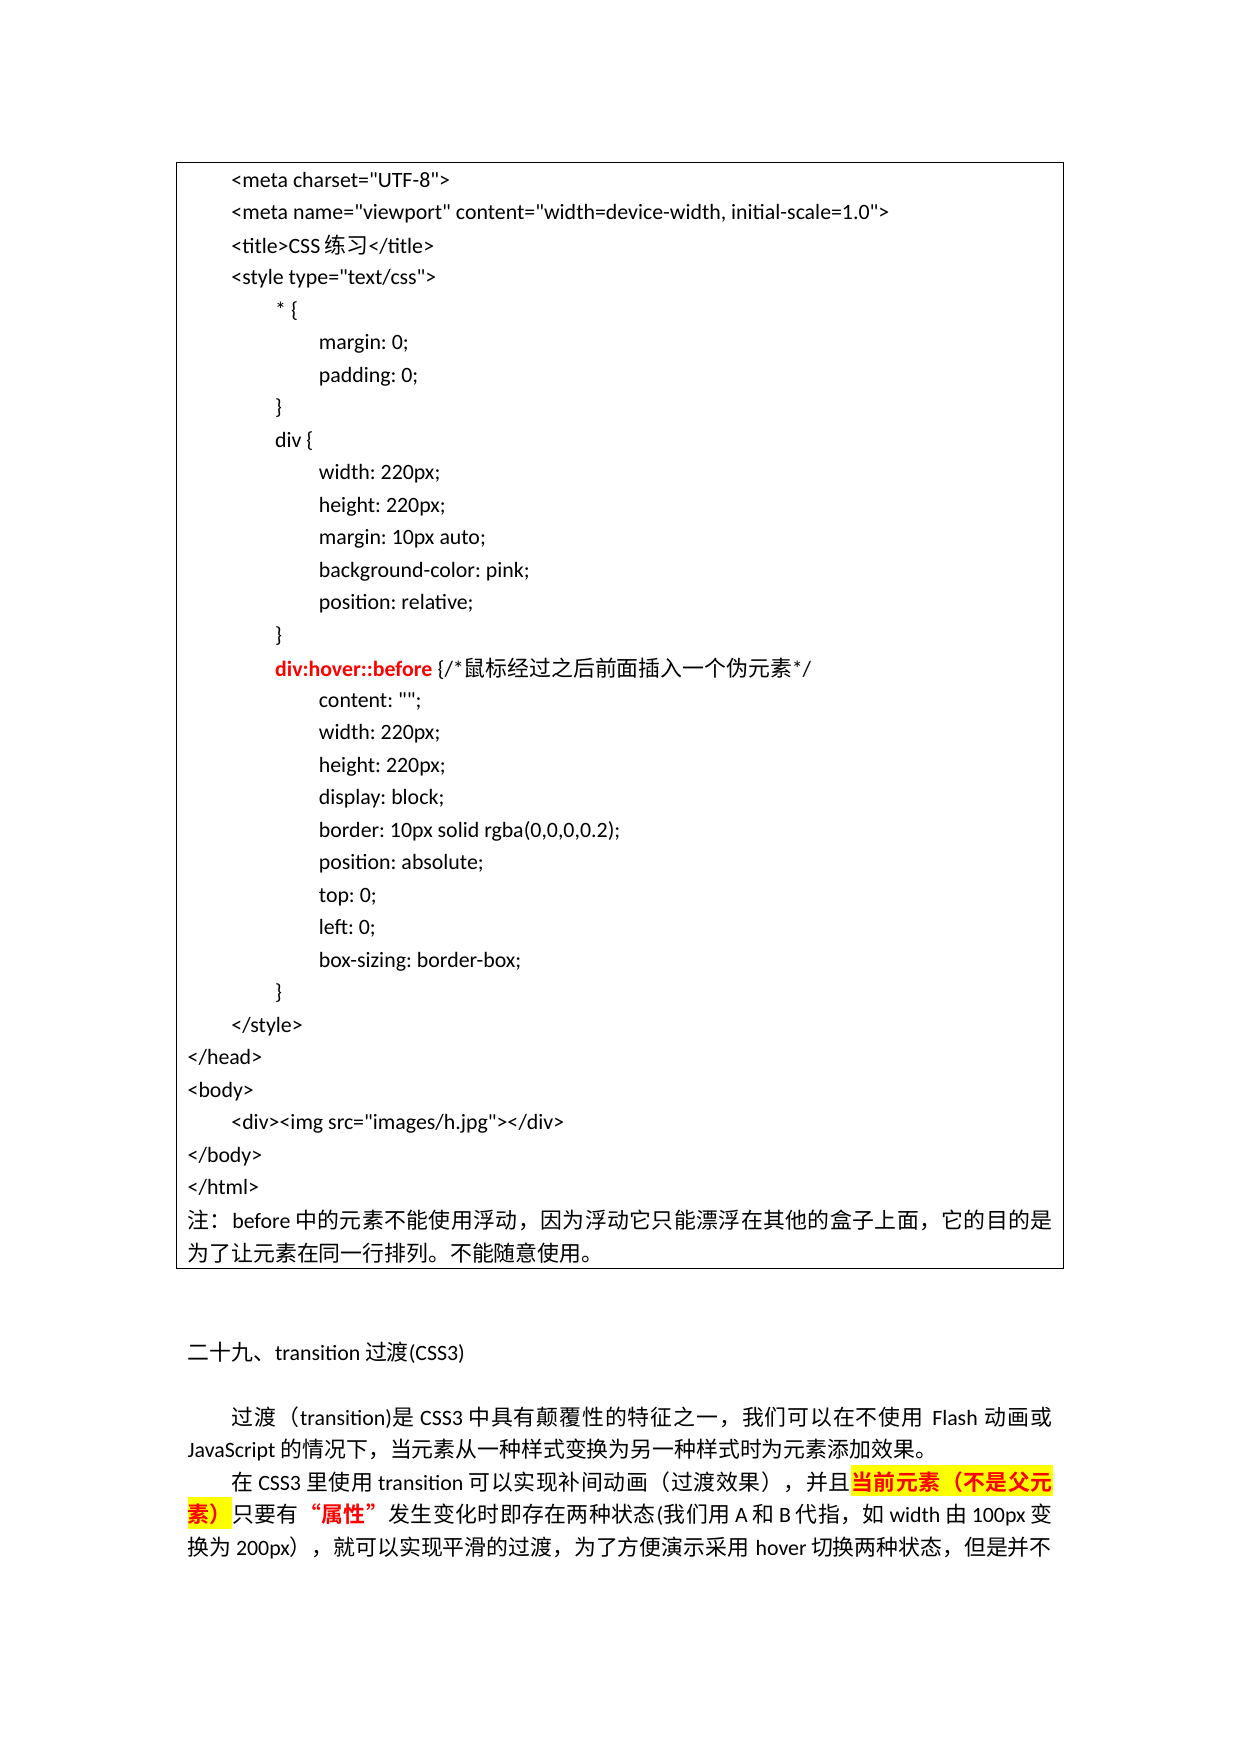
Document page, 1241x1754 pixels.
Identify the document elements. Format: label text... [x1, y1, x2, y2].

text 过渡（transition)是CSS3中具有颠覆性的特征之一，我们可以在不使用 Flash 动画或 JavaScript 的情况下，当元素从一种样式变换为另一种样式时为元素添加效果。 [187, 1399, 1053, 1464]
text 二十九、transition过渡(CSS3) [187, 1334, 1053, 1367]
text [187, 1464, 1053, 1562]
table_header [177, 163, 1063, 1268]
